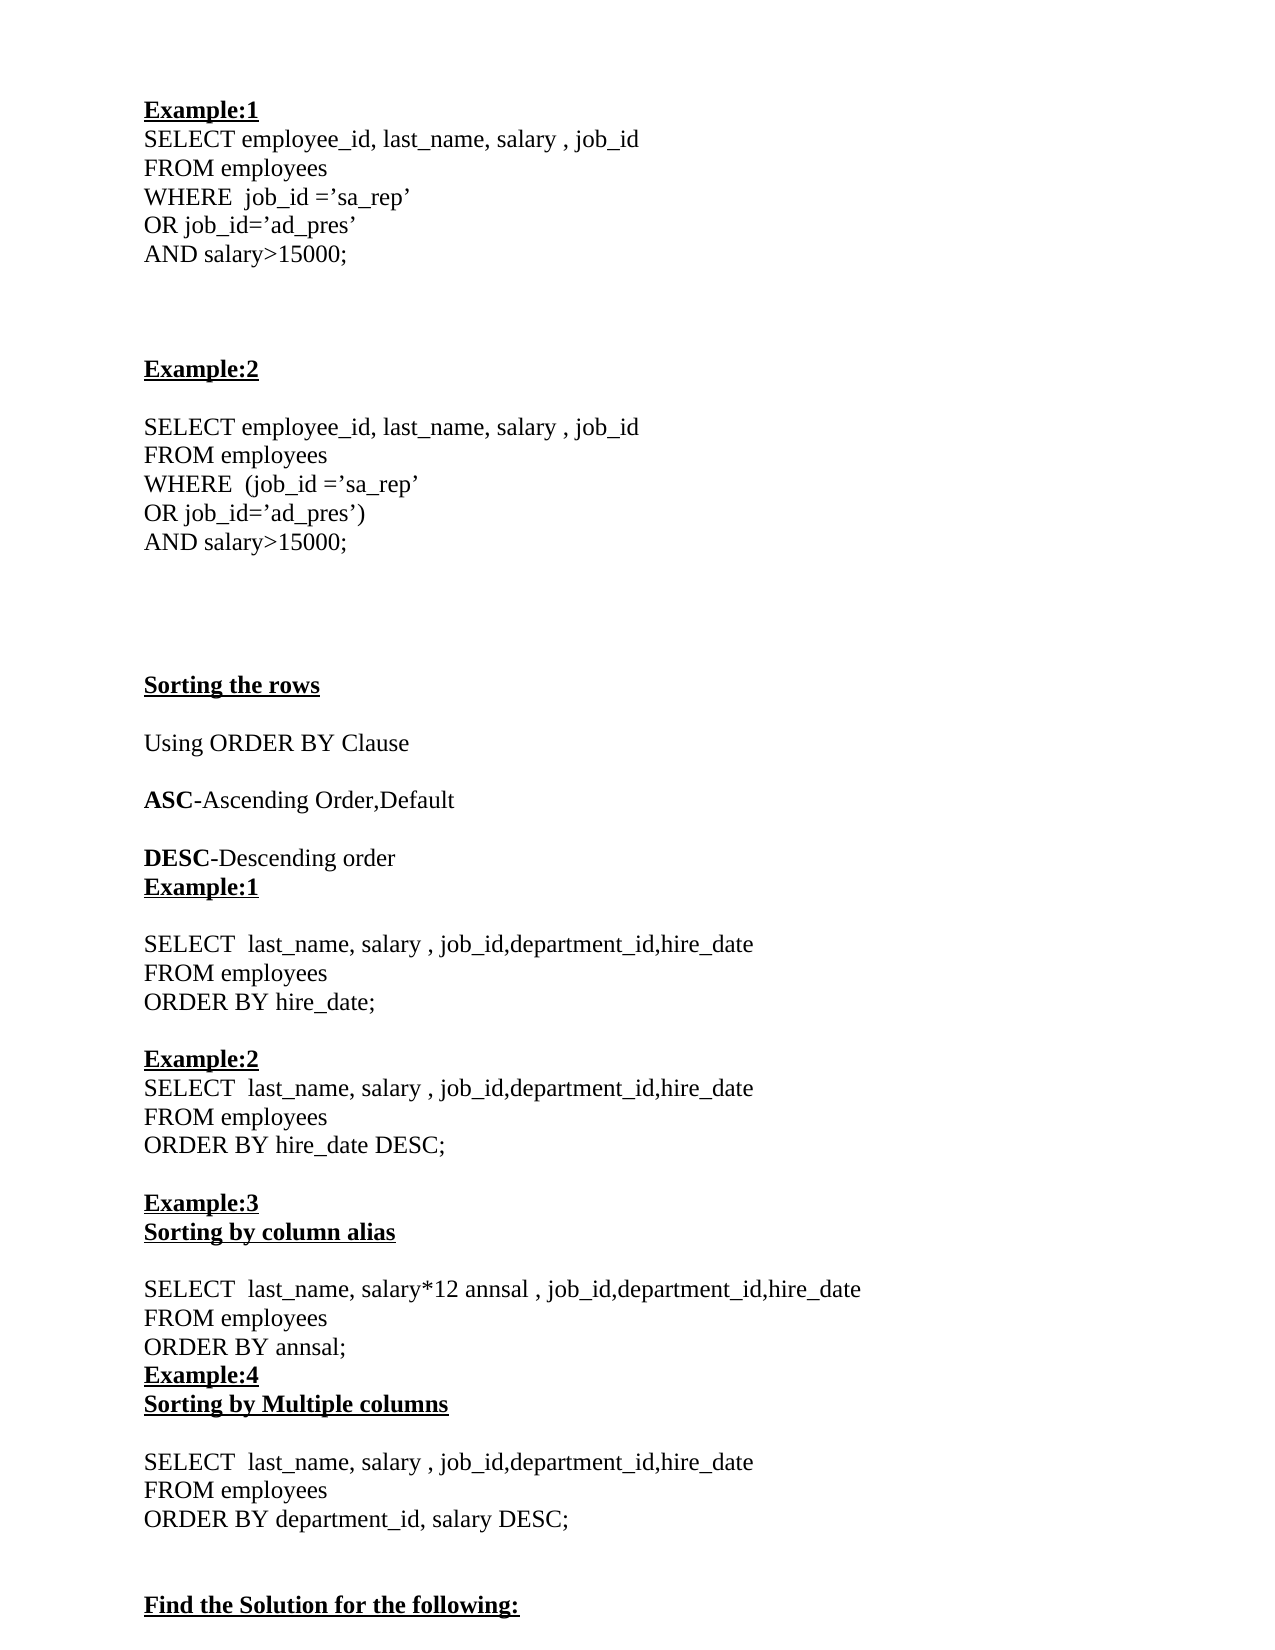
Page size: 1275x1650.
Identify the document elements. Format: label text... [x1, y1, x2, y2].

text DESC-Descending order [143, 843, 1144, 872]
text FROM employees [143, 1475, 1144, 1504]
text Find the Solution for the following: [143, 1590, 1144, 1619]
text Example:4 [143, 1360, 1144, 1389]
text SELECT last_name, salary*12 annsal , job_id,department_id,hire_date [143, 1274, 1144, 1303]
text Sorting by column alias [143, 1217, 1144, 1245]
text ASC-Ascending Order,Default [143, 785, 1144, 814]
text Using ORDER BY Clause [143, 728, 1144, 757]
text Example:2 [143, 1044, 1144, 1073]
text Example:2 [143, 354, 1144, 383]
text ORDER BY department_id, salary DESC; [143, 1504, 1144, 1533]
text AND salary>15000; [143, 239, 1144, 268]
text WHERE (job_id =’sa_rep’ [143, 469, 1144, 498]
text FROM employees [143, 1102, 1144, 1130]
text FROM employees [143, 1303, 1144, 1332]
text Sorting by Multiple columns [143, 1389, 1144, 1418]
text SELECT last_name, salary , job_id,department_id,hire_date [143, 1447, 1144, 1475]
text FROM employees [143, 440, 1144, 469]
text WHERE job_id =’sa_rep’ [143, 182, 1144, 210]
text FROM employees [143, 153, 1144, 182]
text SELECT employee_id, last_name, salary , job_id [143, 124, 1144, 153]
text OR job_id=’ad_pres’ [143, 210, 1144, 239]
text Sorting the rows [143, 670, 1144, 699]
text ORDER BY hire_date DESC; [143, 1130, 1144, 1159]
text FROM employees [143, 958, 1144, 987]
text SELECT last_name, salary , job_id,department_id,hire_date [143, 929, 1144, 958]
text OR job_id=’ad_pres’) [143, 498, 1144, 527]
text SELECT employee_id, last_name, salary , job_id [143, 412, 1144, 440]
text Example:3 [143, 1188, 1144, 1217]
text SELECT last_name, salary , job_id,department_id,hire_date [143, 1073, 1144, 1102]
text Example:1 [143, 95, 1144, 124]
text Example:1 [143, 872, 1144, 900]
text AND salary>15000; [143, 527, 1144, 555]
text ORDER BY hire_date; [143, 987, 1144, 1015]
text ORDER BY annsal; [143, 1332, 1144, 1360]
